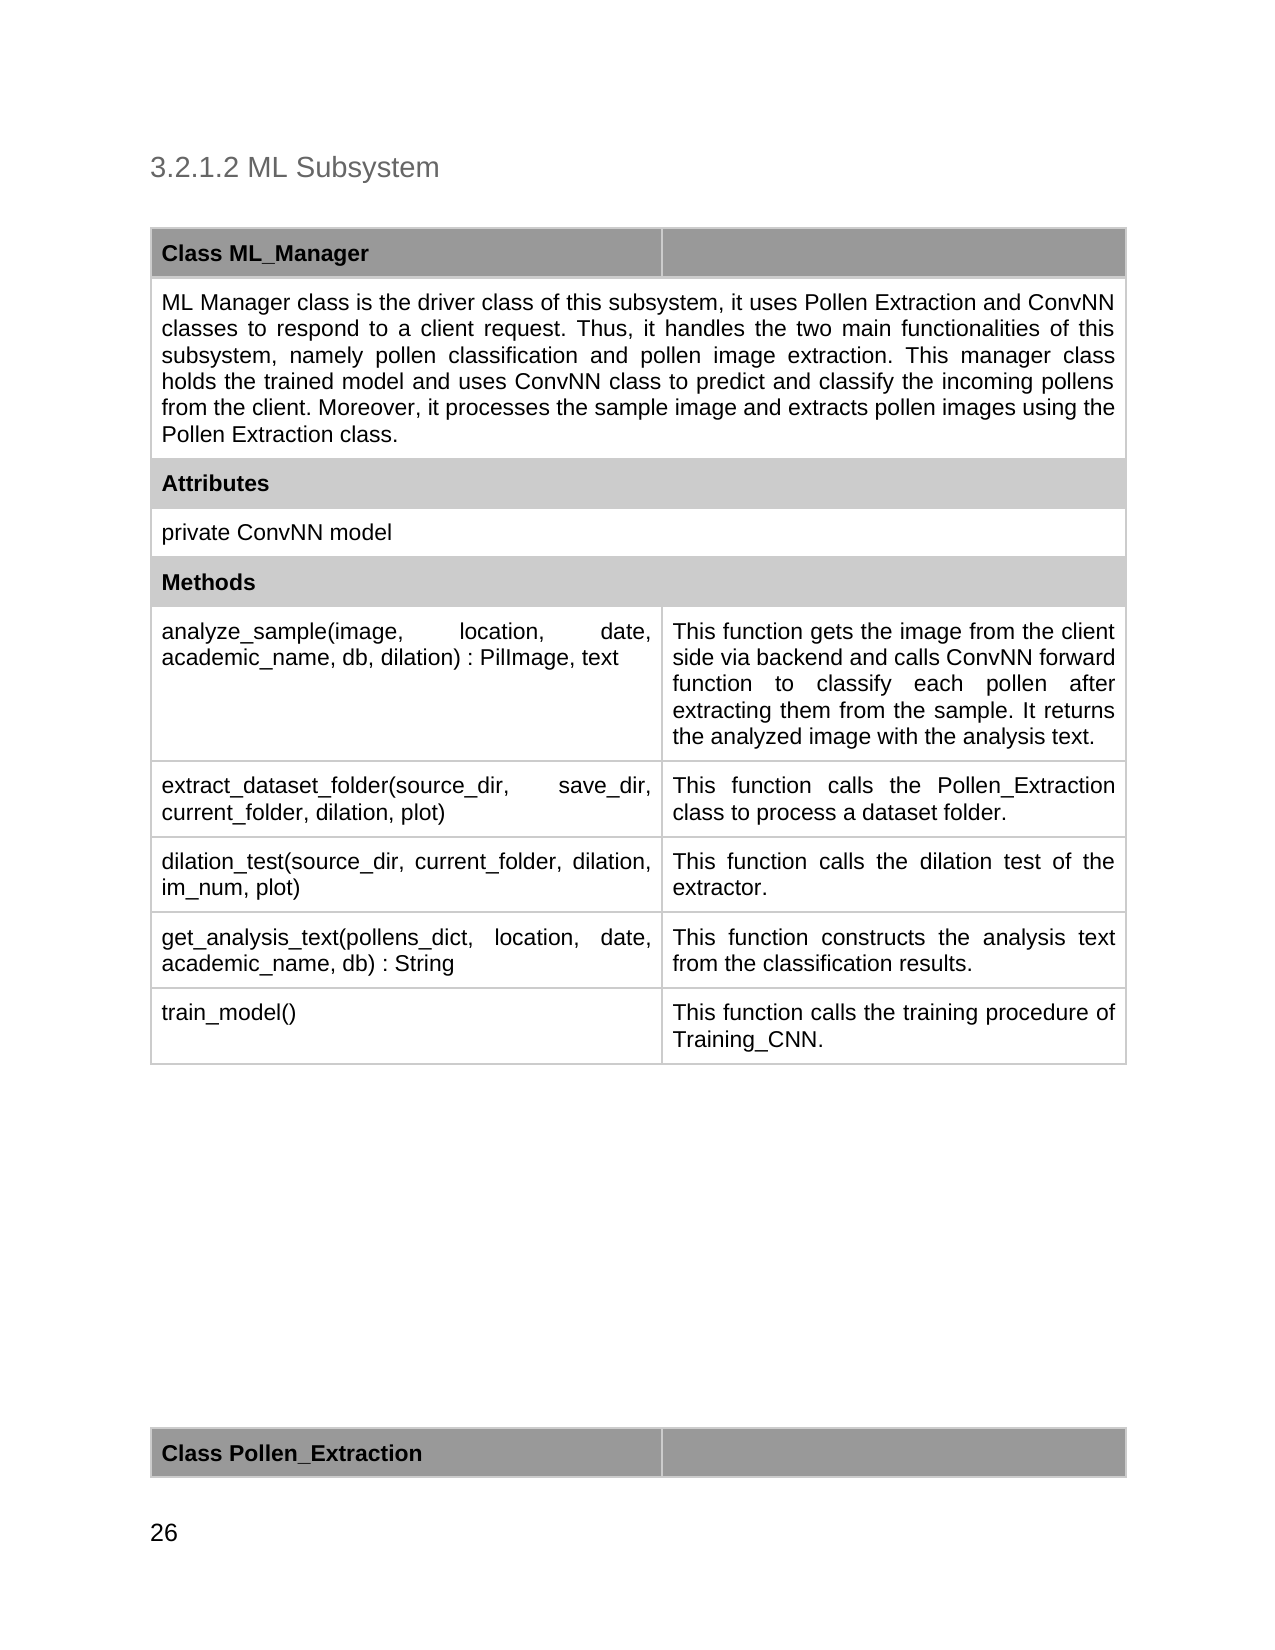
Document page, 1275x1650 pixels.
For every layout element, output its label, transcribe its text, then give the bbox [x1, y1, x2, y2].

table_cell This function calls the Pollen_Extraction class to process a dataset folder. [663, 762, 1125, 836]
table_cell This function constructs the analysis text from the classification results. [663, 913, 1125, 987]
table_header Class Pollen_Extraction [152, 1429, 661, 1476]
table_cell Methods [152, 558, 661, 605]
table_cell This function gets the image from the client side via backend and calls ConvNN forward function to classify each pollen after extracting them from the sample. It returns the analyzed image with the analysis text. [663, 607, 1125, 760]
table_cell dilation_test(source_dir, current_folder, dilation, im_num, plot) [152, 838, 661, 911]
table_cell analyze_sample(image, location, date, academic_name, db, dilation) : PilImage, text [152, 607, 661, 760]
table_cell ML Manager class is the driver class of this subsystem, it uses Pollen Extraction and ConvNN classes to respond to a client request. Thus, it handles the two main functionalities of this subsystem, namely pollen classification and pollen image extraction. This manager class holds the trained model and uses ConvNN class to predict and classify the incoming pollens from the client. Moreover, it processes the sample image and extracts pollen images using the Pollen Extraction class. [152, 279, 1125, 457]
table_header Class ML_Manager [152, 229, 661, 276]
table_header [663, 1429, 1125, 1476]
table_cell [663, 558, 1125, 605]
table_cell Attributes [152, 460, 1125, 507]
subtitle 3.2.1.2 ML Subsystem [150, 150, 1125, 183]
table_cell private ConvNN model [152, 509, 1125, 556]
table_cell This function calls the training procedure of Training_CNN. [663, 989, 1125, 1062]
table_cell This function calls the dilation test of the extractor. [663, 838, 1125, 911]
table_header [663, 229, 1125, 276]
table_cell get_analysis_text(pollens_dict, location, date, academic_name, db) : String [152, 913, 661, 987]
table_cell train_model() [152, 989, 661, 1062]
table_cell extract_dataset_folder(source_dir, save_dir, current_folder, dilation, plot) [152, 762, 661, 836]
